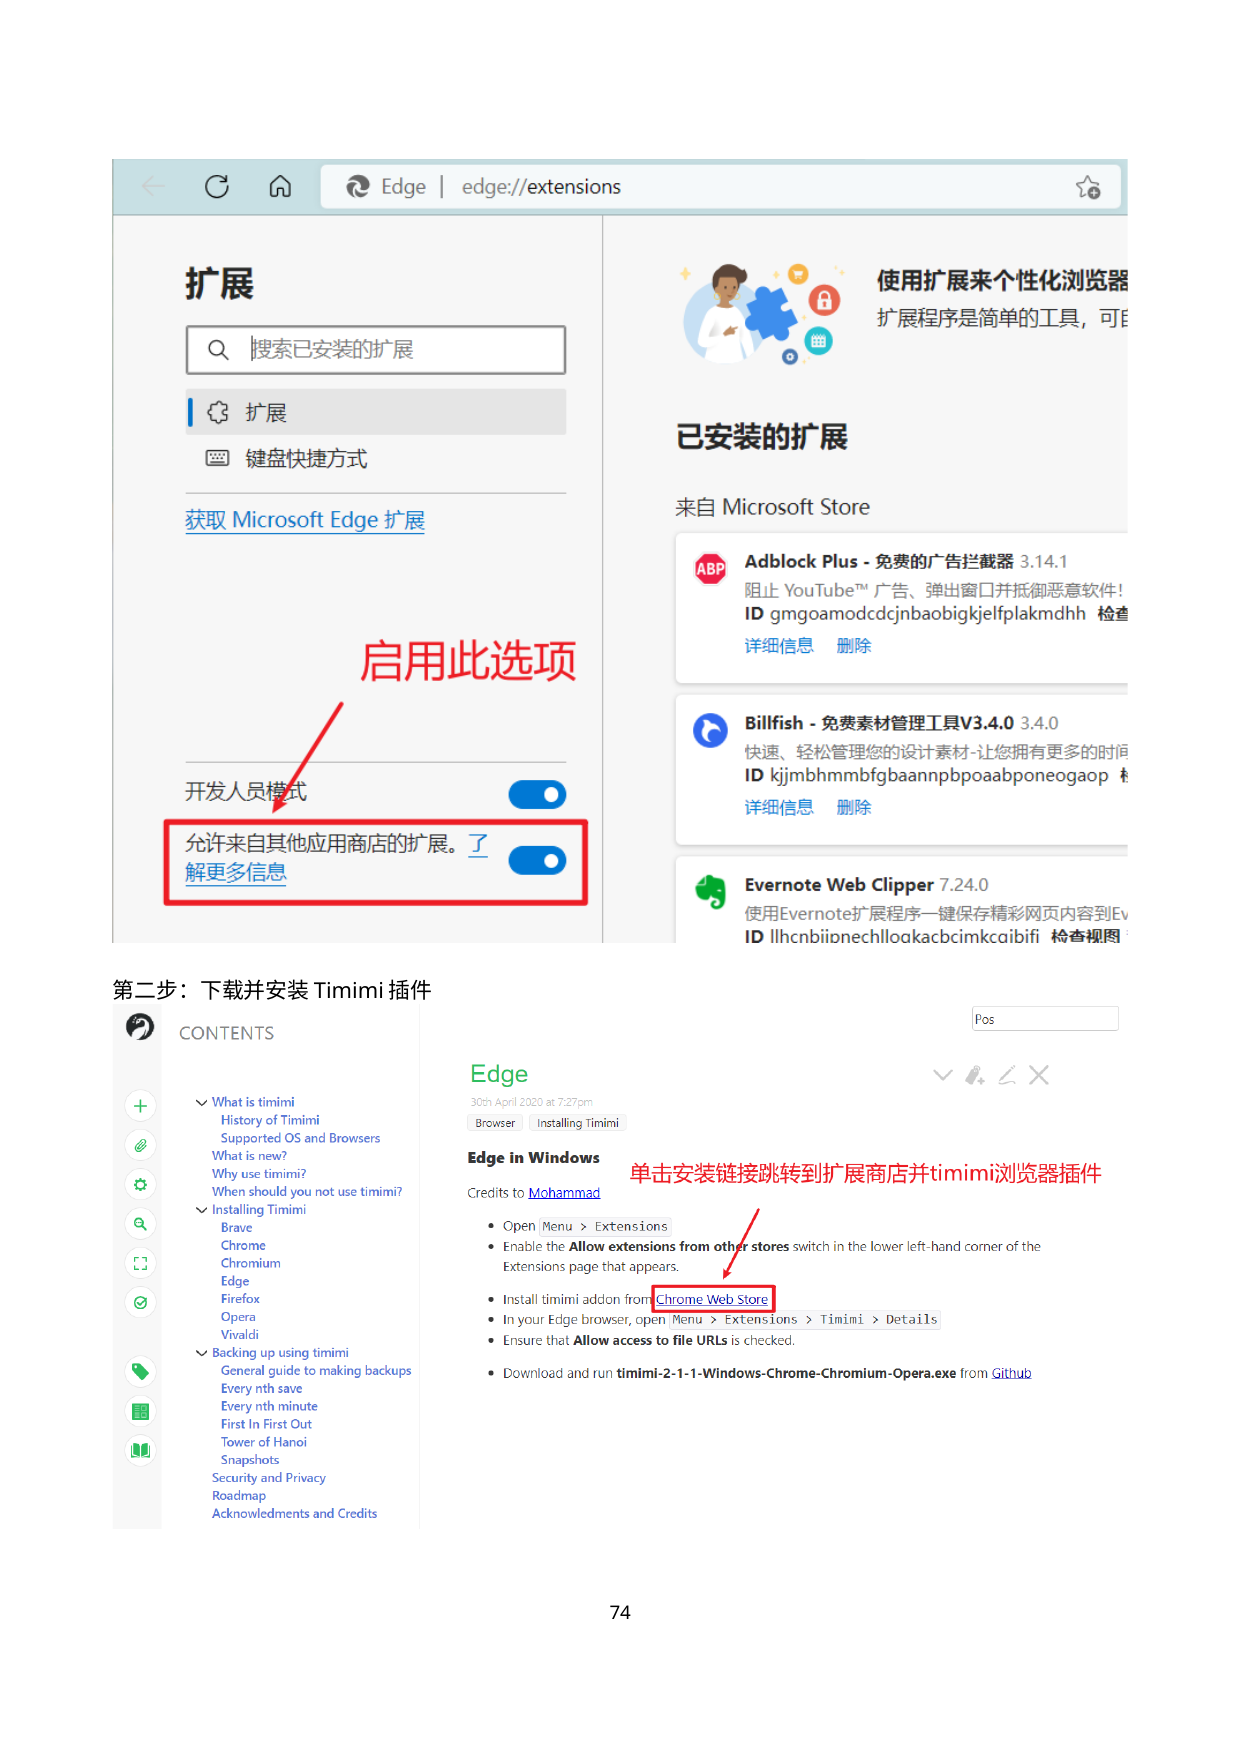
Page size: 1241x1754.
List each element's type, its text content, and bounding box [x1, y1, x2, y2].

picture [112, 159, 1128, 943]
text 第二步：下载并安装Timimi插件 [112, 972, 1128, 1004]
picture [112, 1004, 1128, 1529]
